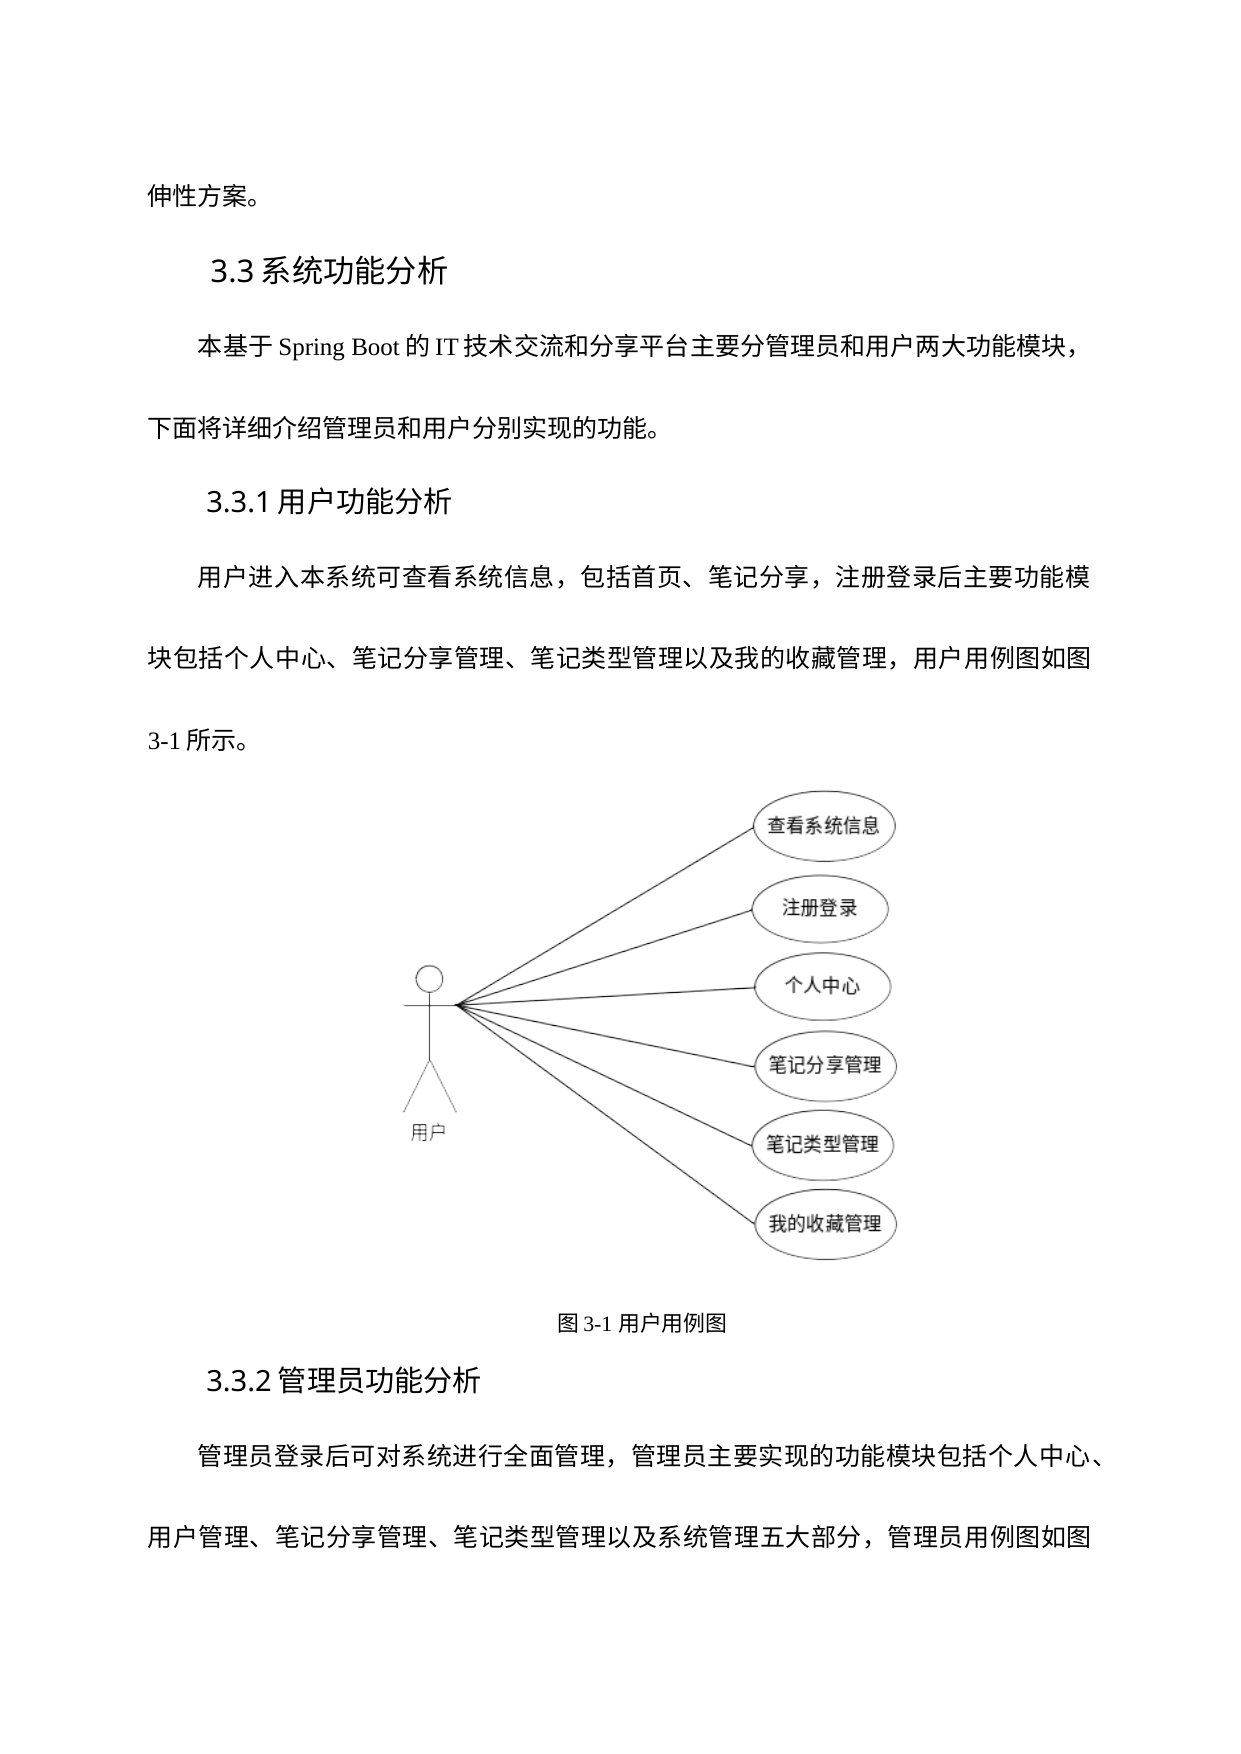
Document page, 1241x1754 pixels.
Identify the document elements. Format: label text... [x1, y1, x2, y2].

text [148, 162, 1092, 227]
subtitle 3.3系统功能分析 [148, 236, 1092, 301]
text 图3-1 用户用例图 [148, 1306, 1092, 1338]
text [148, 1422, 1092, 1568]
text 用户进入本系统可查看系统信息，包括首页、笔记分享，注册登录后主要功能模块包括个人中心、笔记分享管理、笔记类型管理以及我的收藏管理，用户用例图如图3-1所示。 [148, 543, 1092, 771]
subtitle 3.3.1用户功能分析 [148, 468, 1092, 533]
text 本基于Spring Boot的IT技术交流和分享平台主要分管理员和用户两大功能模块，下面将详细介绍管理员和用户分别实现的功能。 [148, 312, 1092, 459]
subtitle 3.3.2管理员功能分析 [148, 1346, 1092, 1411]
